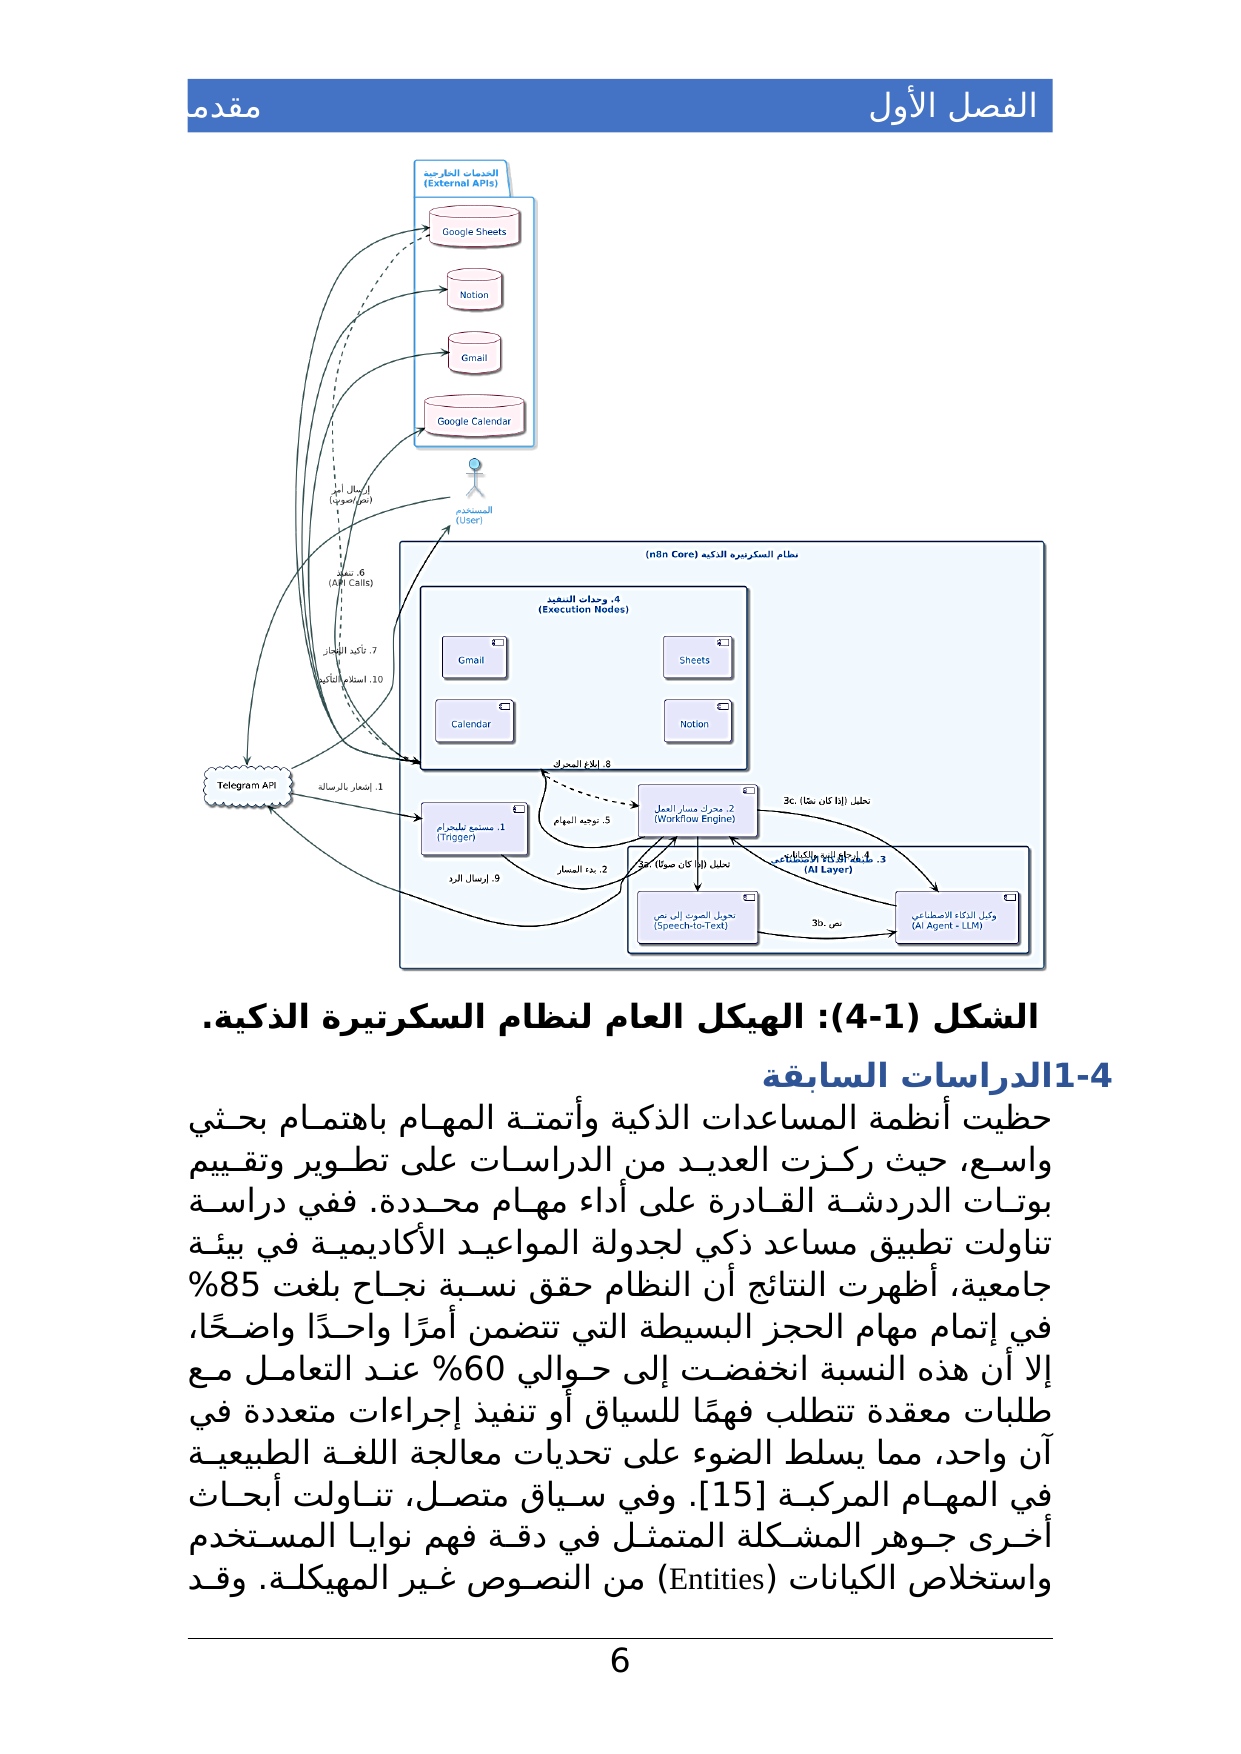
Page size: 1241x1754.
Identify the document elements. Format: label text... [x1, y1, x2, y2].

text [187, 1098, 1053, 1598]
subtitle الدراسات السابقة [187, 1056, 1053, 1095]
text الشكل (‏1-4): الهيكل العام لنظام السكرتيرة الذكية. [187, 998, 1053, 1037]
picture [192, 150, 1053, 978]
